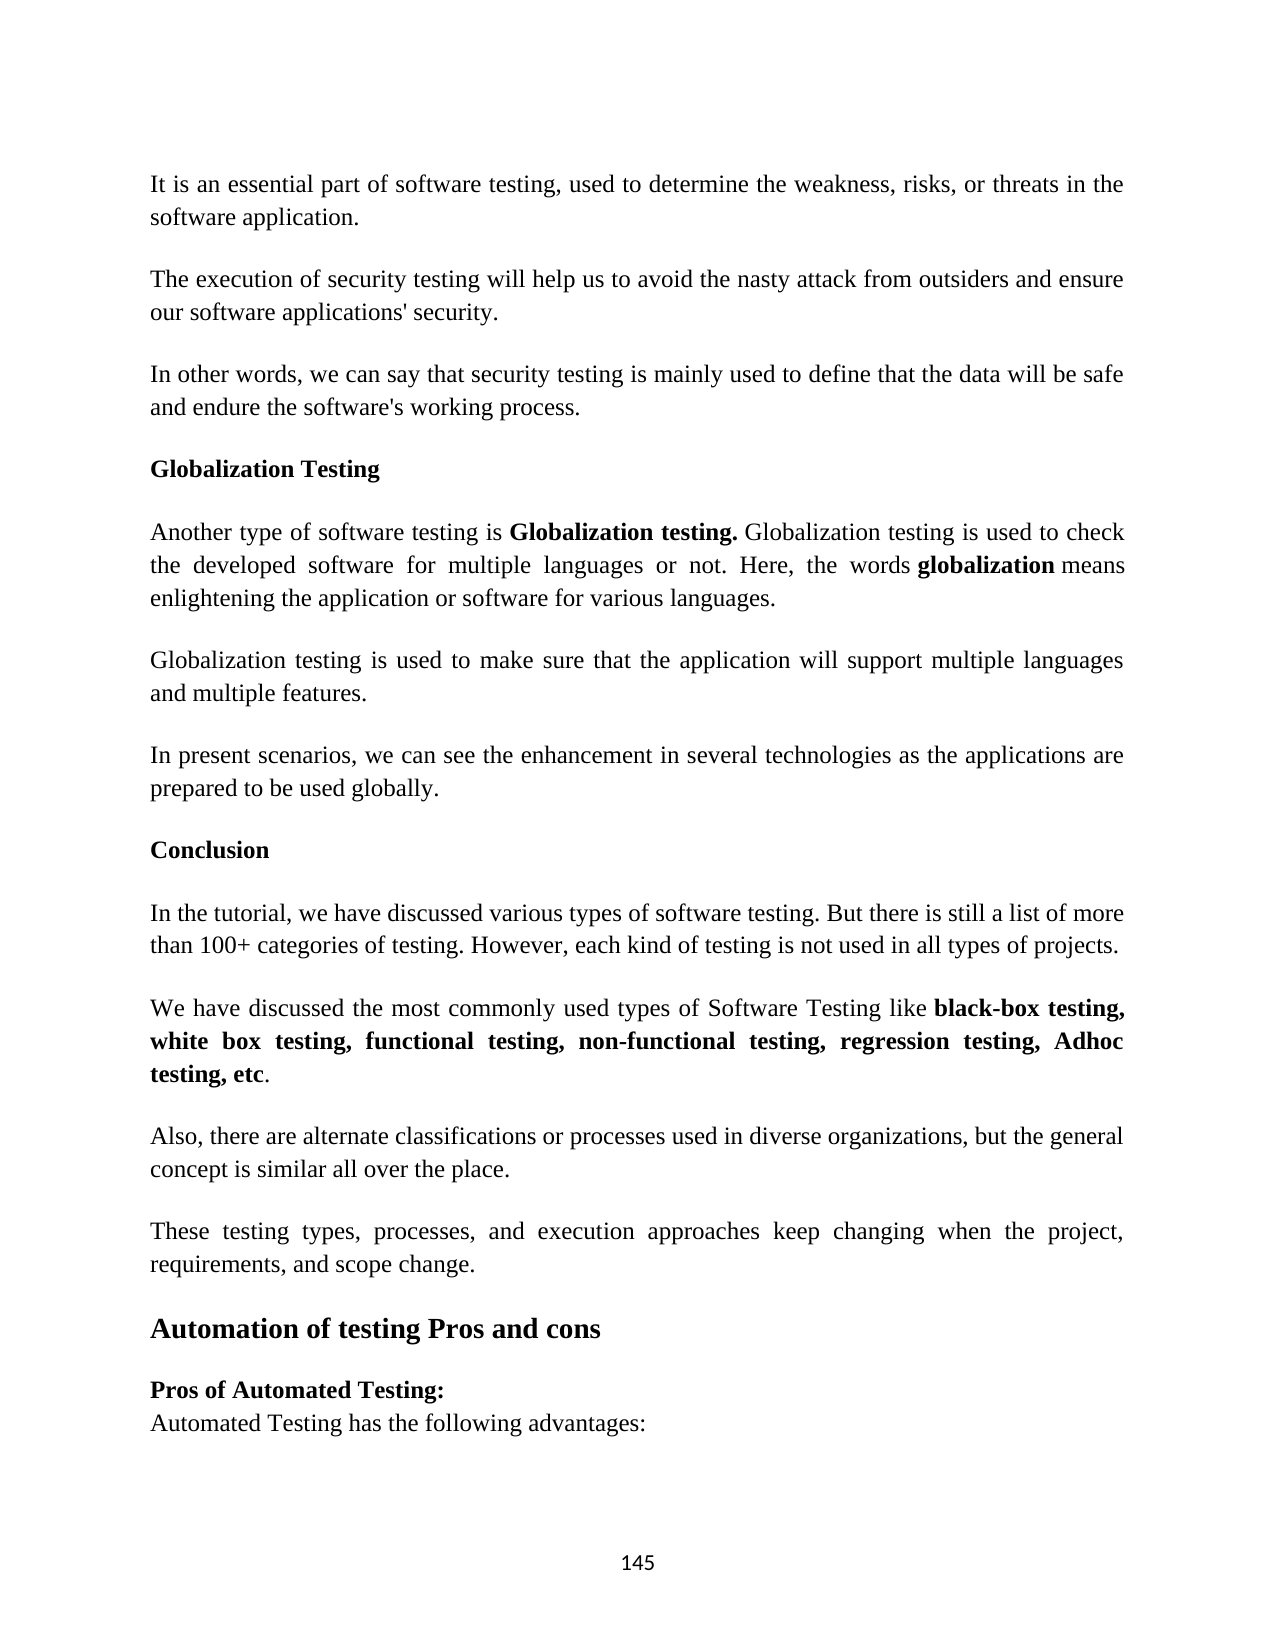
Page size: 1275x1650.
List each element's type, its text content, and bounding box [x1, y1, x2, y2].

text Automation of testing Pros and cons [150, 1311, 1125, 1345]
text Pros of Automated Testing: [150, 1375, 1125, 1404]
text The execution of security testing will help us to avoid the nasty attack from outsiders and ensure our software applications' security. [150, 264, 1125, 326]
text In other words, we can say that security testing is mainly used to define that the data will be safe and endure the software's working process. [150, 359, 1125, 421]
text Another type of software testing is Globalization testing. Globalization testing is used to check the developed software for multiple languages or not. Here, the words globalization means enlightening the application or software for various languages. [150, 517, 1125, 612]
text Globalization Testing [150, 454, 1125, 483]
text In the tutorial, we have discussed various types of software testing. But there is still a list of more than 100+ categories of testing. However, each kind of testing is not used in all types of projects. [150, 898, 1125, 959]
text Automated Testing has the following advantages: [150, 1408, 1125, 1437]
text Globalization testing is used to make sure that the application will support multiple languages and multiple features. [150, 645, 1125, 707]
text Also, there are alternate classifications or processes used in diverse organizations, but the general concept is similar all over the place. [150, 1121, 1125, 1183]
text These testing types, processes, and execution approaches keep changing when the project, requirements, and scope change. [150, 1216, 1125, 1278]
text It is an essential part of software testing, used to determine the weakness, risks, or threats in the software application. [150, 169, 1125, 231]
text In present scenarios, we can see the enhancement in several technologies as the applications are prepared to be used globally. [150, 740, 1125, 802]
text We have discussed the most commonly used types of Software Testing like black-box testing, white box testing, functional testing, non-functional testing, regression testing, Adhoc testing, etc. [150, 993, 1125, 1088]
text Conclusion [150, 835, 1125, 864]
